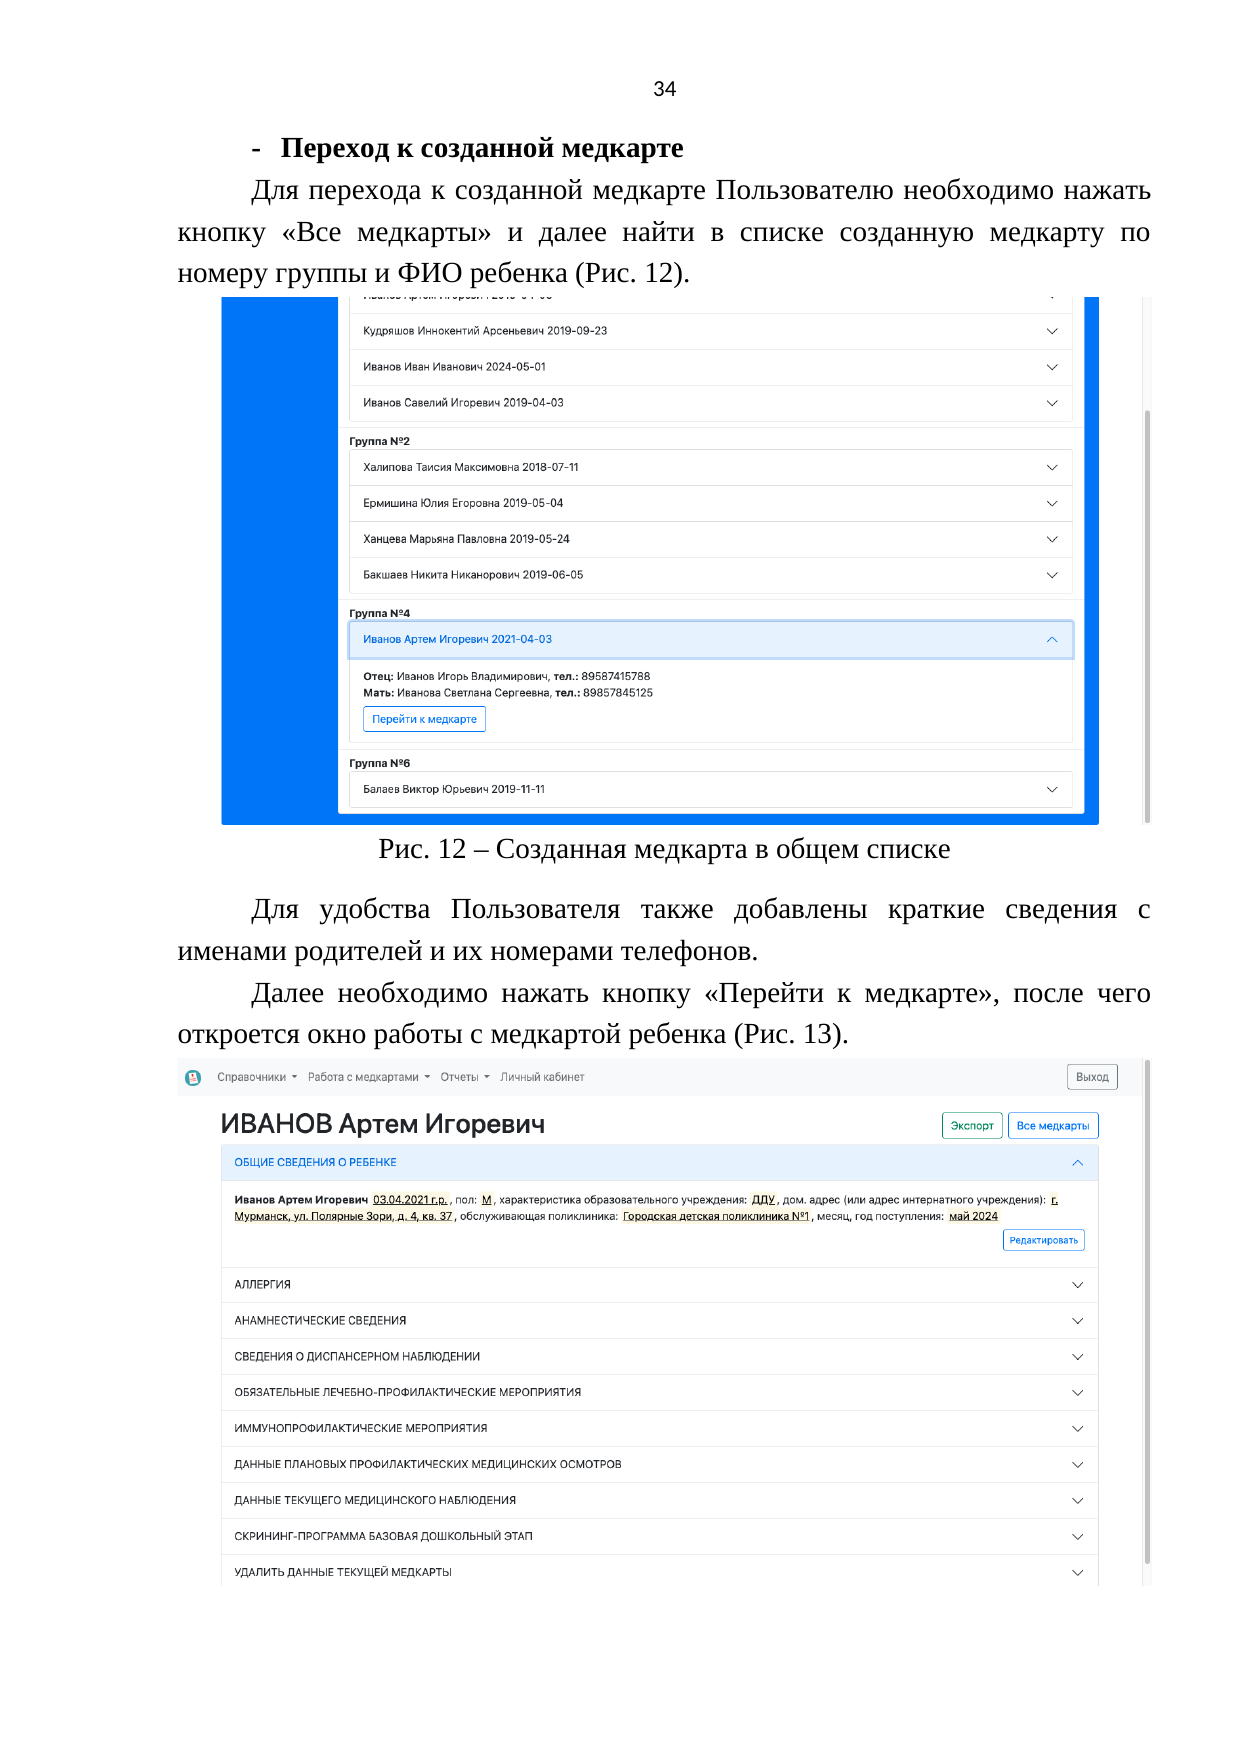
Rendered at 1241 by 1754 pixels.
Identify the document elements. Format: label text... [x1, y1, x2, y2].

picture [177, 1058, 1152, 1586]
picture [177, 297, 1152, 825]
text Далее необходимо нажать кнопку «Перейти к медкарте», после чего откроется окно работы с медкартой ребенка (Рис. 13). [177, 975, 1152, 1050]
text Для удобства Пользователя также добавлены краткие сведения с именами родителей и их номерами телефонов. [177, 891, 1152, 966]
text Для перехода к созданной медкарте Пользователю необходимо нажать кнопку «Все медкарты» и далее найти в списке созданную медкарту по номеру группы и ФИО ребенка (Рис. 12). [177, 172, 1152, 289]
list Переход к созданной медкарте [177, 130, 1152, 163]
text Рис. 12 – Созданная медкарта в общем списке [177, 832, 1152, 865]
